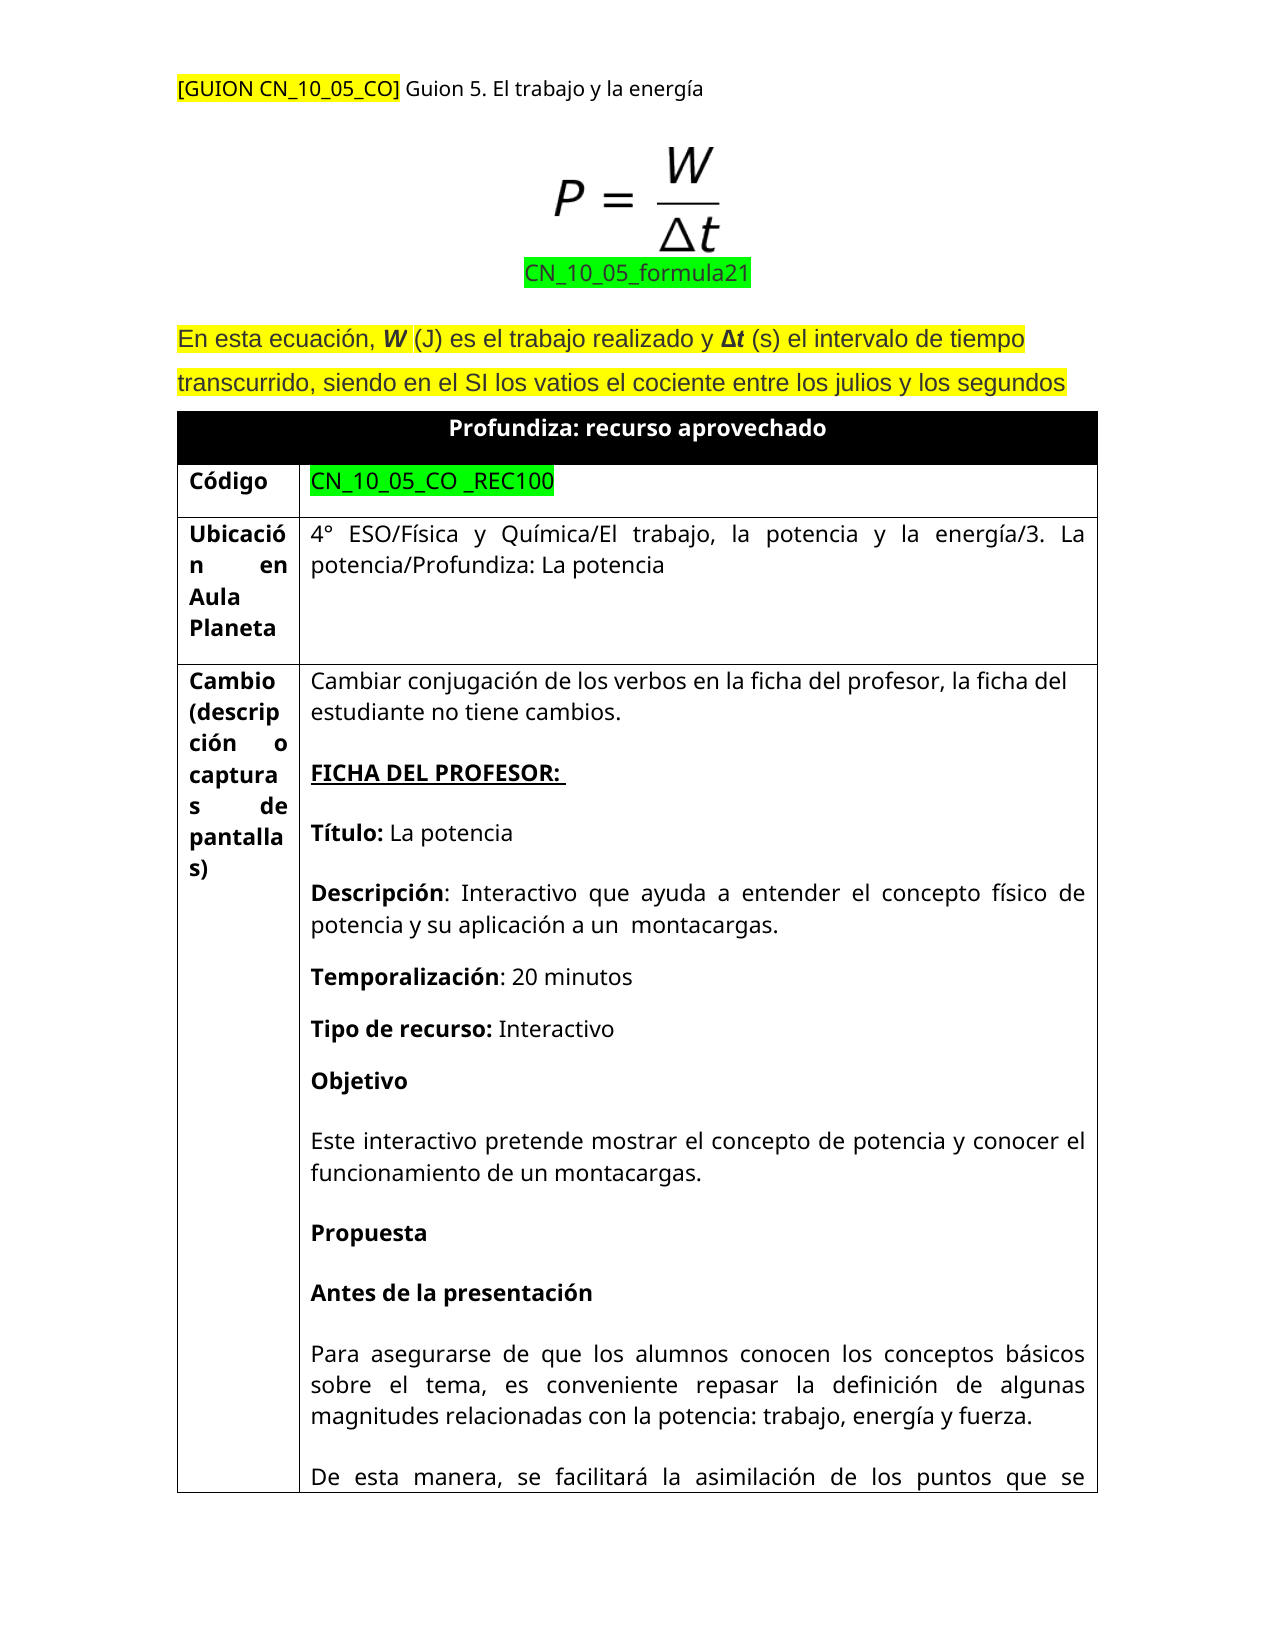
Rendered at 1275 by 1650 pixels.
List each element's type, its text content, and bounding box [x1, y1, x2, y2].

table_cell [300, 665, 1097, 1492]
table_cell Ubicación en Aula Planeta [178, 518, 299, 664]
table_cell Código [178, 465, 299, 517]
table_cell 4° ESO/Física y Química/El trabajo, la potencia y la energía/3. La potencia/Profundiza: La potencia [300, 518, 1097, 664]
text En esta ecuación, W (J) es el trabajo realizado y ∆t (s) el intervalo de tiempo transcurrido, siendo en el SI los vatios el cociente entre los julios y los segundos [177, 324, 1098, 396]
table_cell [178, 665, 299, 1492]
picture [554, 147, 721, 253]
table_cell CN_10_05_CO _REC100 [300, 465, 1097, 517]
text CN_10_05_formula21 [177, 253, 1098, 288]
table_header Profundiza: recurso aprovechado [178, 412, 1097, 464]
